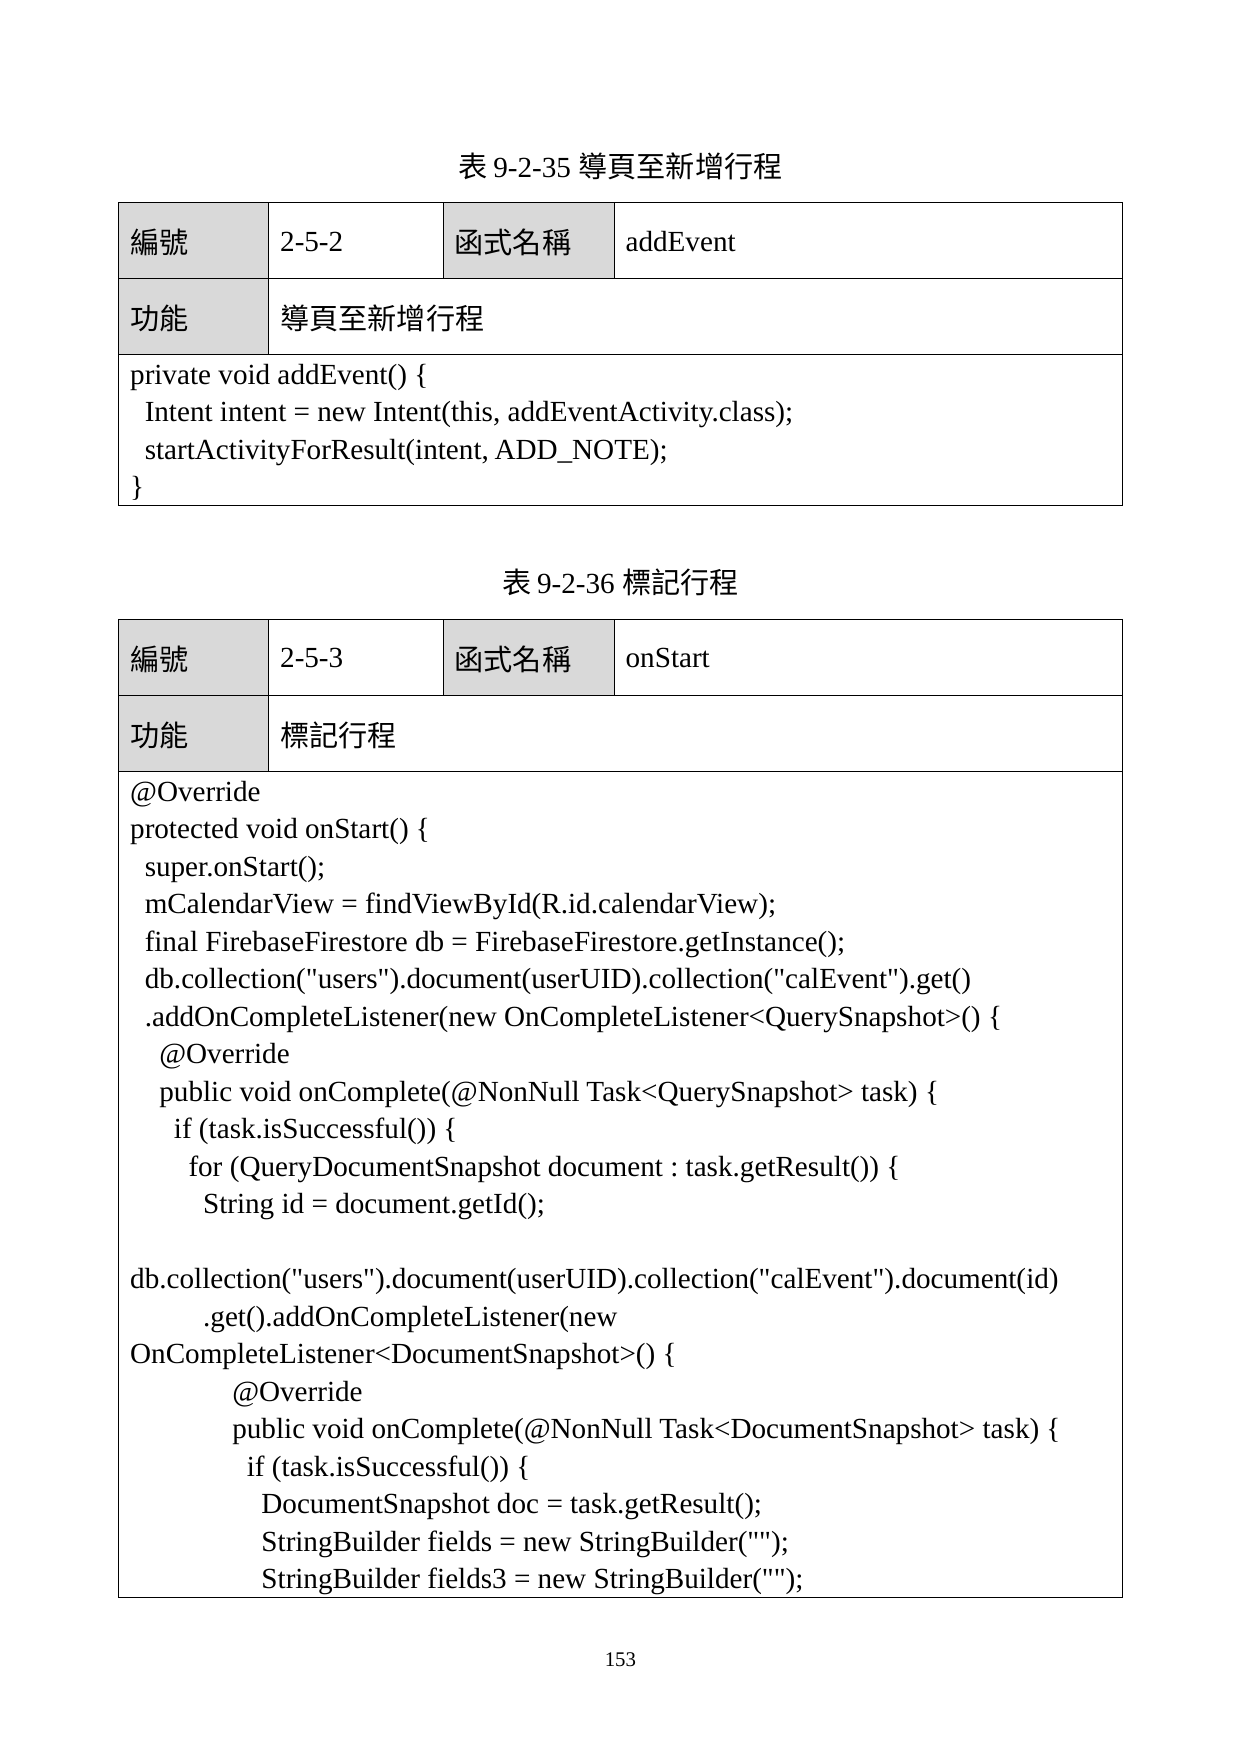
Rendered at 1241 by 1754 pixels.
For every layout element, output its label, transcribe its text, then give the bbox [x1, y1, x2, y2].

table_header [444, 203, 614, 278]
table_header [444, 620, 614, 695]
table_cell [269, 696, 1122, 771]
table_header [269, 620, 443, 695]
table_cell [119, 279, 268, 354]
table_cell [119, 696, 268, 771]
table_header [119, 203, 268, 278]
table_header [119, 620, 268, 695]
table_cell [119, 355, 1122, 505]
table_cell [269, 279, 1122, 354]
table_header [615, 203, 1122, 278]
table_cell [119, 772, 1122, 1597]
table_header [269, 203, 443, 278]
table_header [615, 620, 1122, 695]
subtitle 表9-2-36 標記行程 [118, 544, 1122, 619]
subtitle 表9-2-35 導頁至新增行程 [118, 127, 1122, 202]
